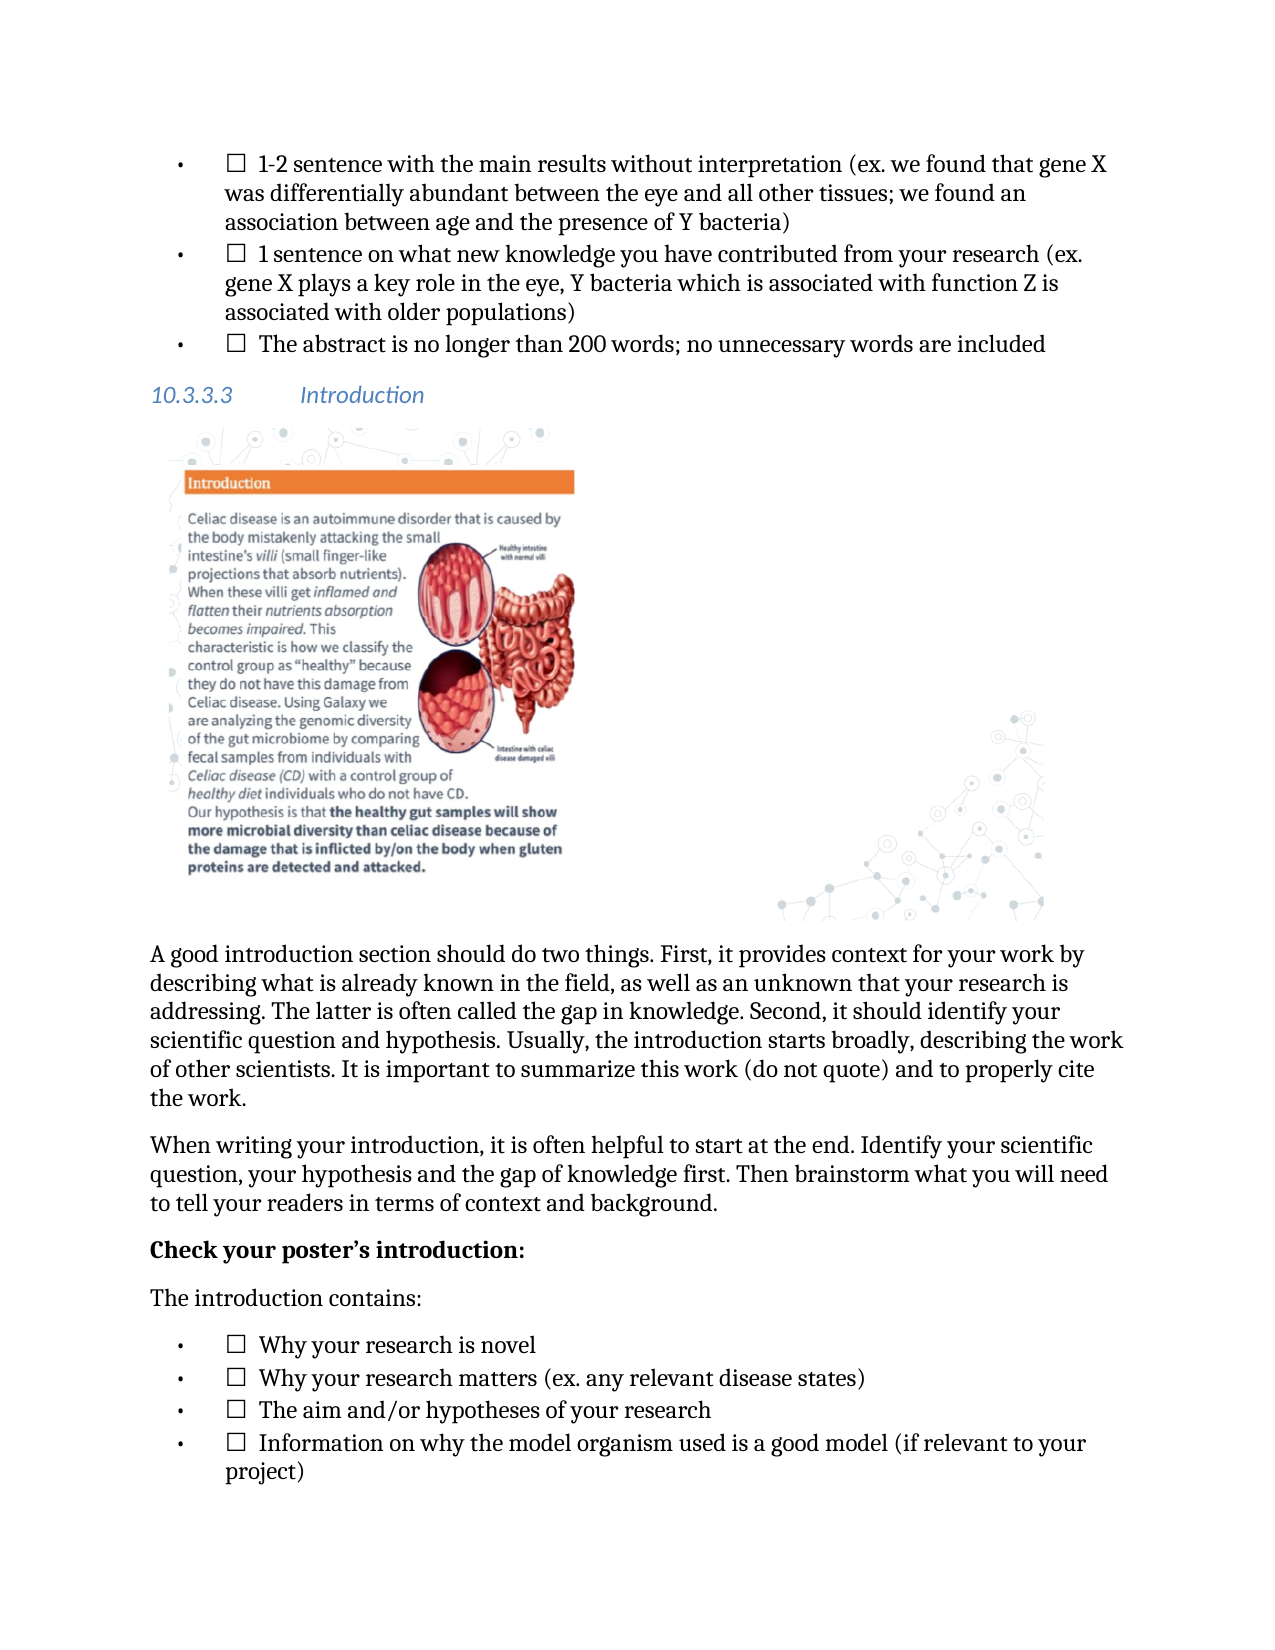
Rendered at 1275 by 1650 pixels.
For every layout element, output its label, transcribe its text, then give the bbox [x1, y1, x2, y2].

list ☐ Why your research matters (ex. any relevant disease states) [175, 1363, 1125, 1392]
picture [168, 428, 1044, 921]
list ☐ Information on why the model organism used is a good model (if relevant to your project) [175, 1428, 1125, 1486]
list ☐ 1-2 sentence with the main results without interpretation (ex. we found that gene X was differentially abundant between the eye and all other tissues; we found an association between age and the presence of Y bacteria) [175, 150, 1125, 236]
list ☐ The abstract is no longer than 200 words; no unnecessary words are included [175, 330, 1125, 359]
list ☐ The aim and/or hypotheses of your research [175, 1396, 1125, 1425]
subtitle 10.3.3.3 Introduction [150, 379, 1125, 410]
text The introduction contains: [150, 1283, 1125, 1312]
text Check your poster’s introduction: [150, 1236, 1125, 1265]
list ☐ 1 sentence on what new knowledge you have contributed from your research (ex. gene X plays a key role in the eye, Y bacteria which is associated with function Z is associated with older populations) [175, 240, 1125, 326]
text When writing your introduction, it is often helpful to start at the end. Identify your scientific question, your hypothesis and the gap of knowledge first. Then brainstorm what you will need to tell your readers in terms of context and background. [150, 1131, 1125, 1217]
text A good introduction section should do two things. First, it provides context for your work by describing what is already known in the field, as well as an unknown that your research is addressing. The latter is often called the gap in knowledge. Second, it should identify your scientific question and hypothesis. Usually, the introduction starts broadly, describing the work of other scientists. It is important to summarize this work (do not quote) and to properly cite the work. [150, 940, 1125, 1112]
list ☐ Why your research is novel [175, 1331, 1125, 1360]
